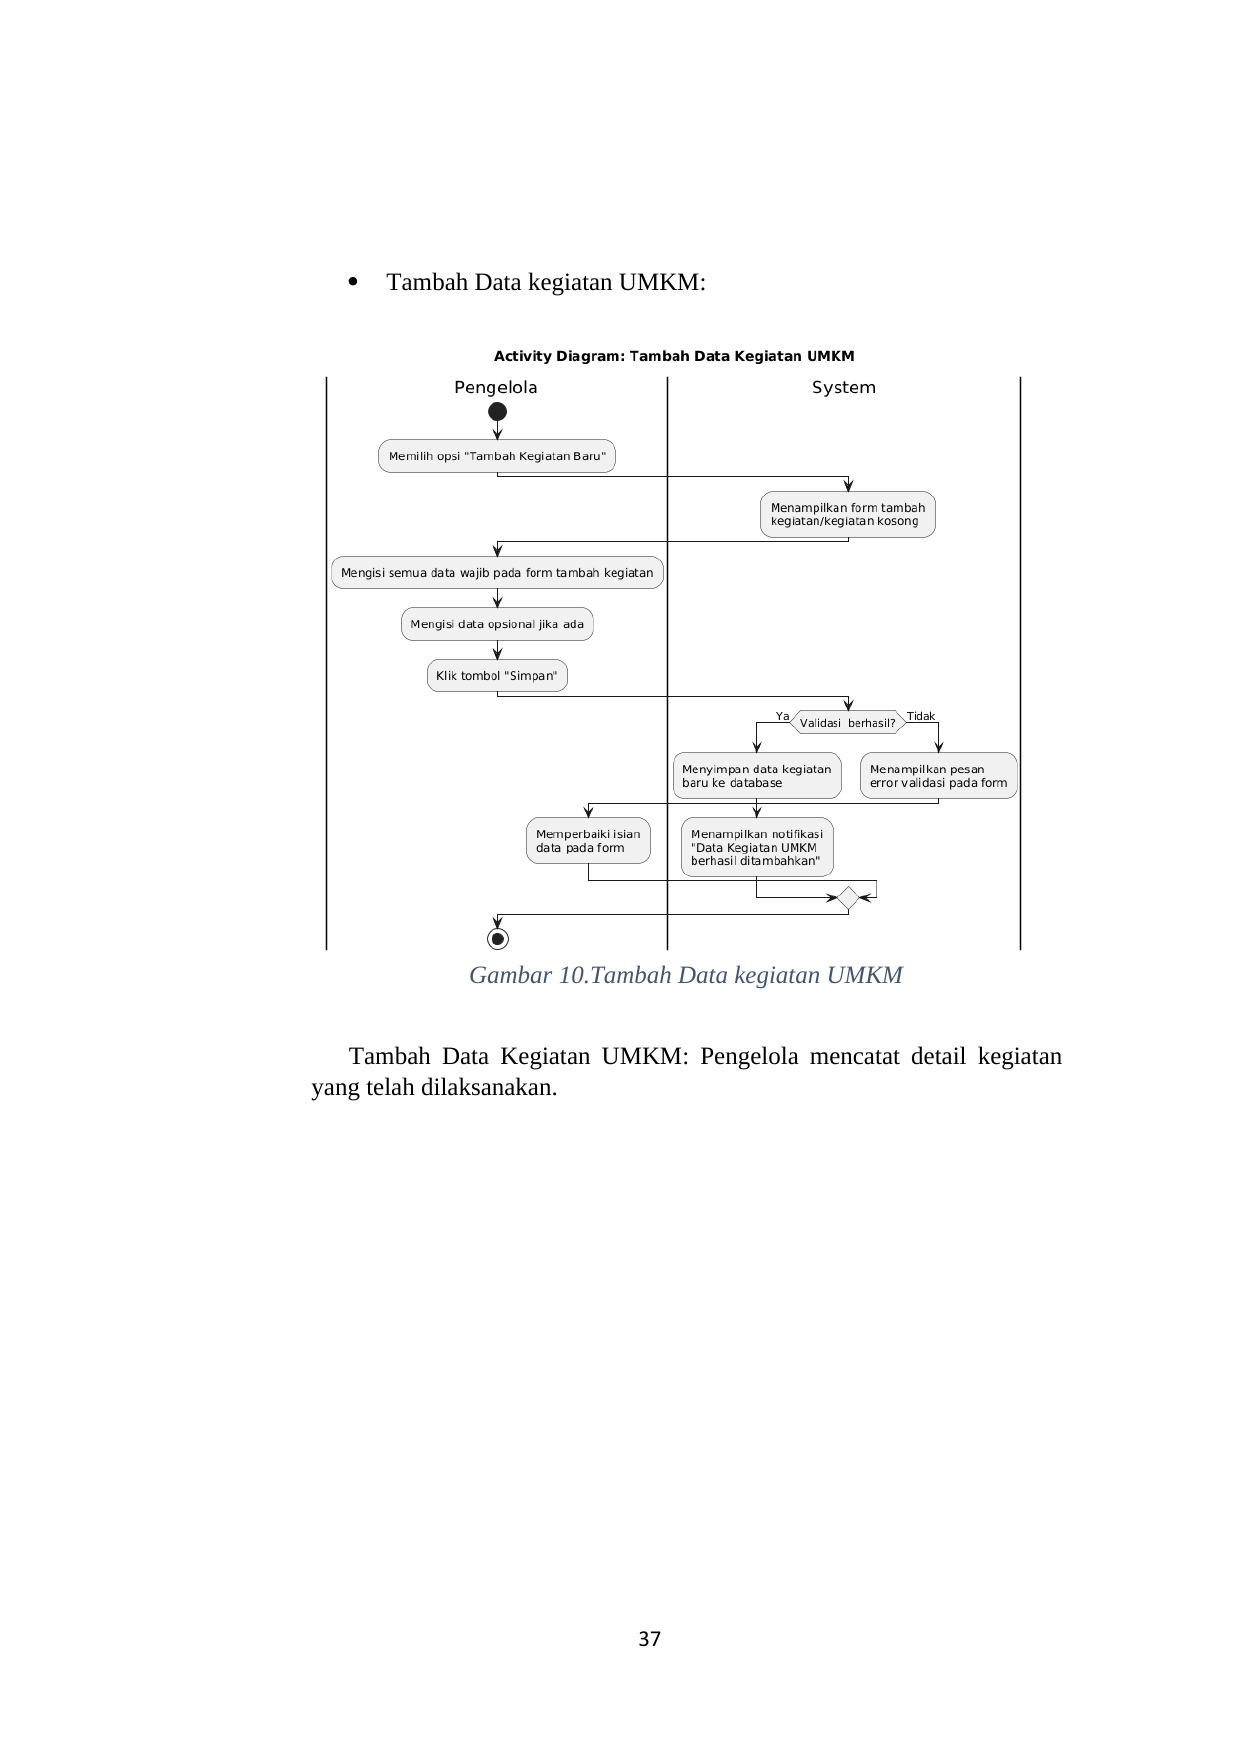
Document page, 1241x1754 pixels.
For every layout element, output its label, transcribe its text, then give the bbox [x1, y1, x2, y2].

list Tambah Data kegiatan UMKM: [349, 267, 1063, 296]
text Gambar 10.Tambah Data kegiatan UMKM [236, 961, 1063, 989]
picture [311, 329, 1038, 959]
text Tambah Data Kegiatan UMKM: Pengelola mencatat detail kegiatan yang telah dilaksanakan. [311, 1041, 1063, 1101]
